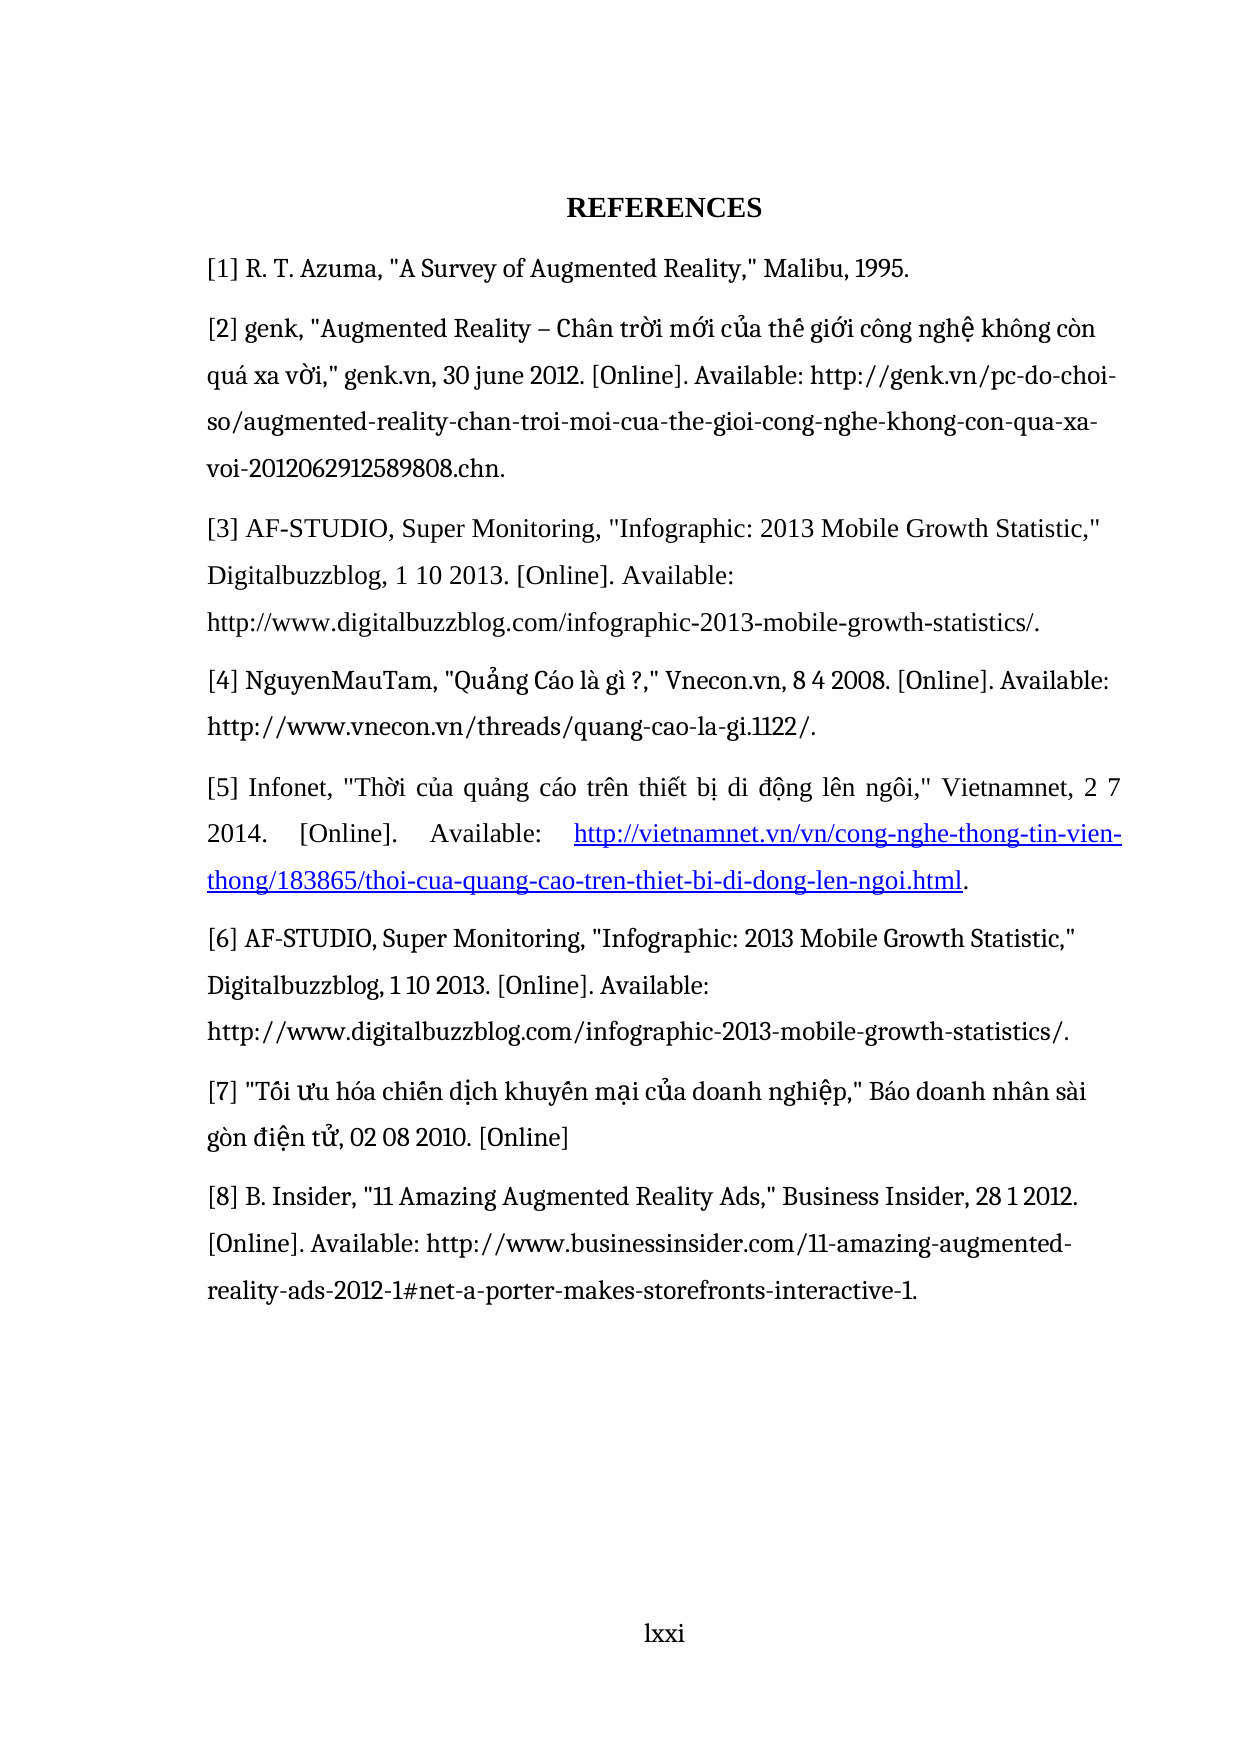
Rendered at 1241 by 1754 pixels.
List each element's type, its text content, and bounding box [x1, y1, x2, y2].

text [4] NguyenMauTam, "Quảng Cáo là gì ?," Vnecon.vn, 8 4 2008. [Online]. Available: http://www.vnecon.vn/threads/quang-cao-la-gi.1122/. [207, 665, 1122, 743]
text [8] B. Insider, "11 Amazing Augmented Reality Ads," Business Insider, 28 1 2012. [Online]. Available: http://www.businessinsider.com/11-amazing-augmented-reality-ads-2012-1#net-a-porter-makes-storefronts-interactive-1. [207, 1181, 1122, 1306]
text [7] "Tối ưu hóa chiến dịch khuyến mại của doanh nghiệp," Báo doanh nhân sài gòn điện tử, 02 08 2010. [Online] [207, 1076, 1122, 1153]
text [2] genk, "Augmented Reality – Chân trời mới của thế giới công nghệ không còn quá xa vời," genk.vn, 30 june 2012. [Online]. Available: http://genk.vn/pc-do-choi-so/augmented-reality-chan-troi-moi-cua-the-gioi-cong-nghe-khong-con-qua-xa-voi-2012062912589808.chn. [207, 313, 1122, 484]
text [5] Infonet, "Thời của quảng cáo trên thiết bị di động lên ngôi," Vietnamnet, 2 7 2014. [Online]. Available: http://vietnamnet.vn/vn/cong-nghe-thong-tin-vien-thong/183865/thoi-cua-quang-cao-tren-thiet-bi-di-dong-len-ngoi.html. [207, 771, 1122, 895]
subtitle REFERENCES [207, 190, 1122, 223]
text [6] AF-STUDIO, Super Monitoring, "Infographic: 2013 Mobile Growth Statistic," Digitalbuzzblog, 1 10 2013. [Online]. Available: http://www.digitalbuzzblog.com/infographic-2013-mobile-growth-statistics/. [207, 923, 1122, 1048]
text [1] R. T. Azuma, "A Survey of Augmented Reality," Malibu, 1995. [207, 252, 1122, 284]
text [3] AF-STUDIO, Super Monitoring, "Infographic: 2013 Mobile Growth Statistic," Digitalbuzzblog, 1 10 2013. [Online]. Available: http://www.digitalbuzzblog.com/infographic-2013-mobile-growth-statistics/. [207, 512, 1122, 637]
